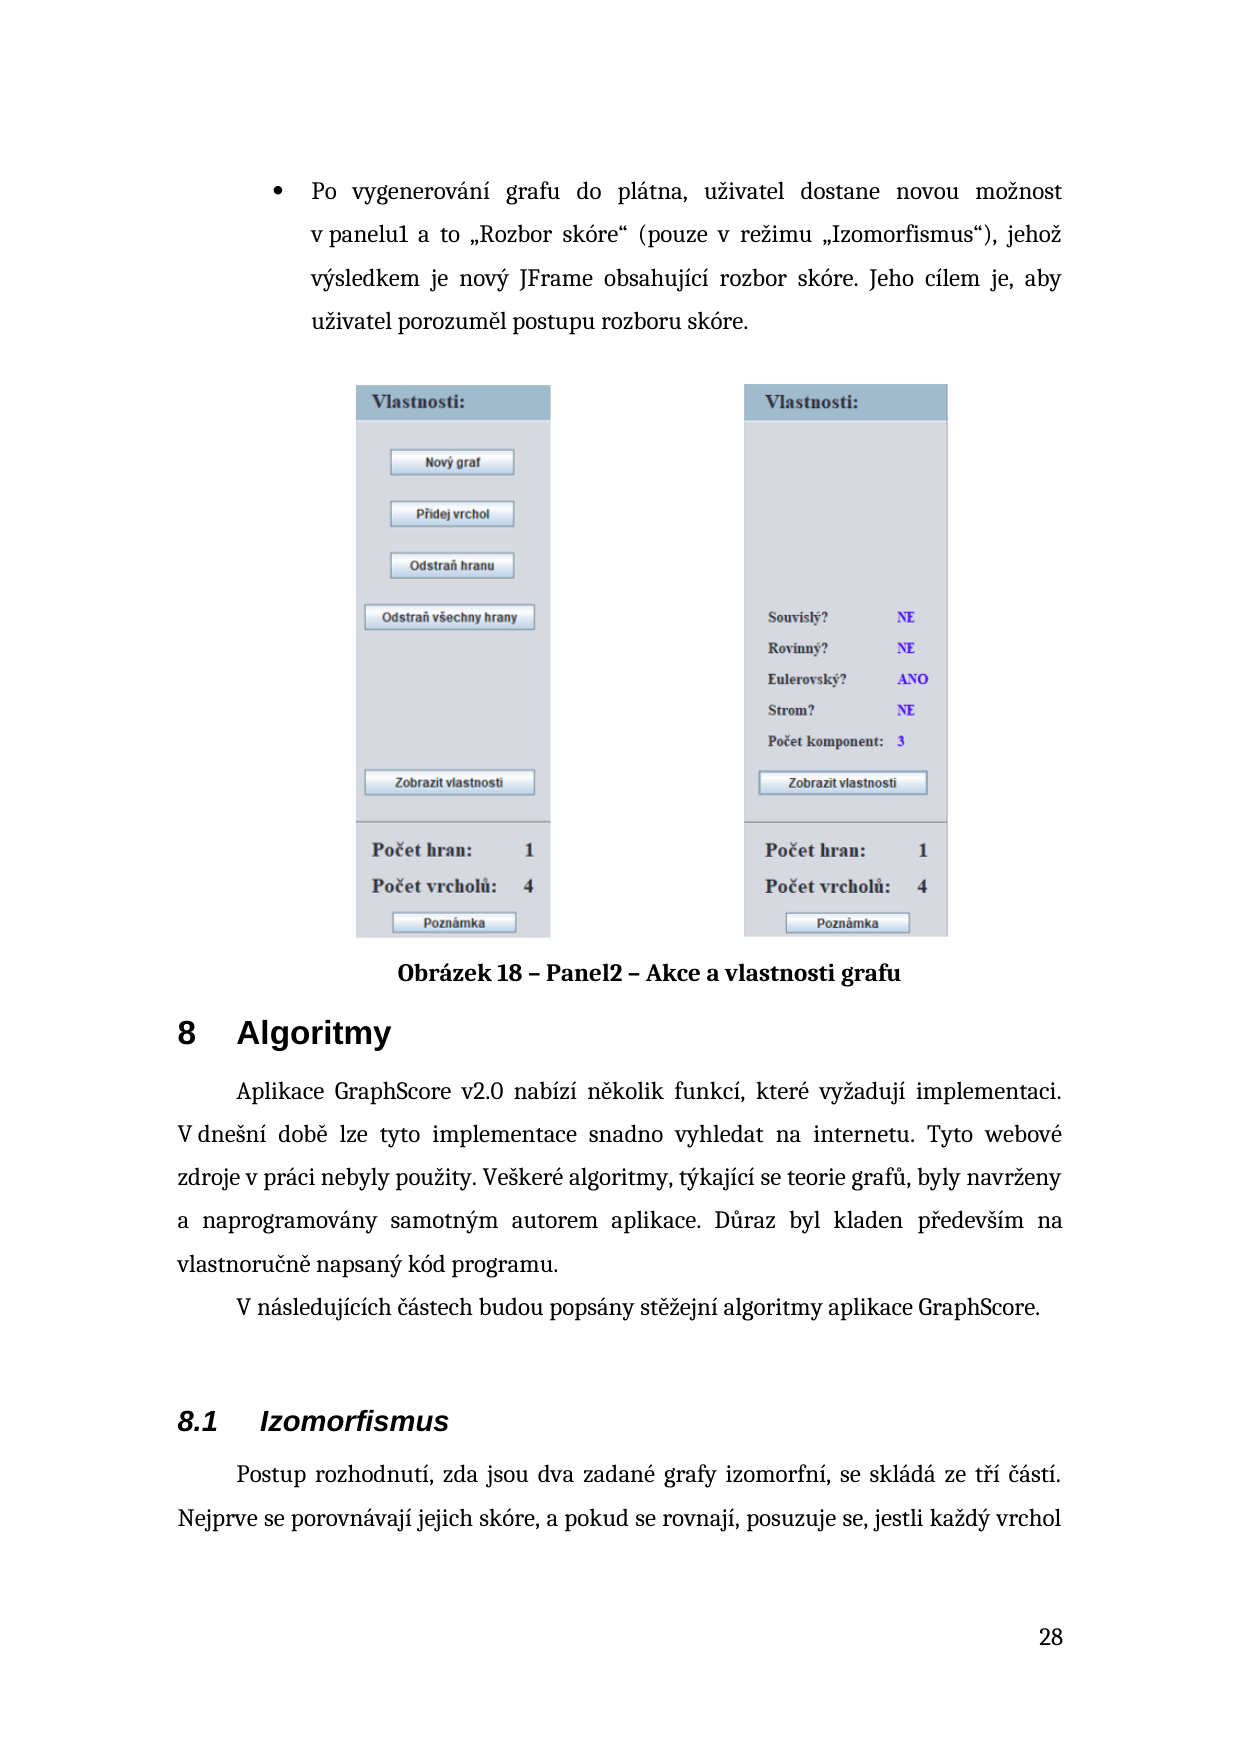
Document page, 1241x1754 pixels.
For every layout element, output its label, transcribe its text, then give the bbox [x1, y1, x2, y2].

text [177, 1460, 1063, 1532]
text Obrázek 18 – Panel2 – Akce a vlastnosti grafu [236, 959, 1063, 988]
text Aplikace GraphScore v2.0 nabízí několik funkcí, které vyžadují implementaci. V dnešní době lze tyto implementace snadno vyhledat na internetu. Tyto webové zdroje v práci nebyly použity. Veškeré algoritmy, týkající se teorie grafů, byly navrženy a naprogramovány samotným autorem aplikace. Důraz byl kladen především na vlastnoručně napsaný kód programu. [177, 1077, 1063, 1278]
subtitle Izomorfismus [177, 1404, 1063, 1437]
subtitle Algoritmy [177, 1013, 1063, 1052]
text V následujících částech budou popsány stěžejní algoritmy aplikace GraphScore. [177, 1293, 1063, 1321]
list Po vygenerování grafu do plátna, uživatel dostane novou možnost v panelu1 a to „Rozbor skóre“ (pouze v režimu „Izomorfismus“), jehož výsledkem je nový JFrame obsahující rozbor skóre. Jeho cílem je, aby uživatel porozuměl postupu rozboru skóre. [274, 177, 1063, 335]
picture [341, 374, 959, 946]
